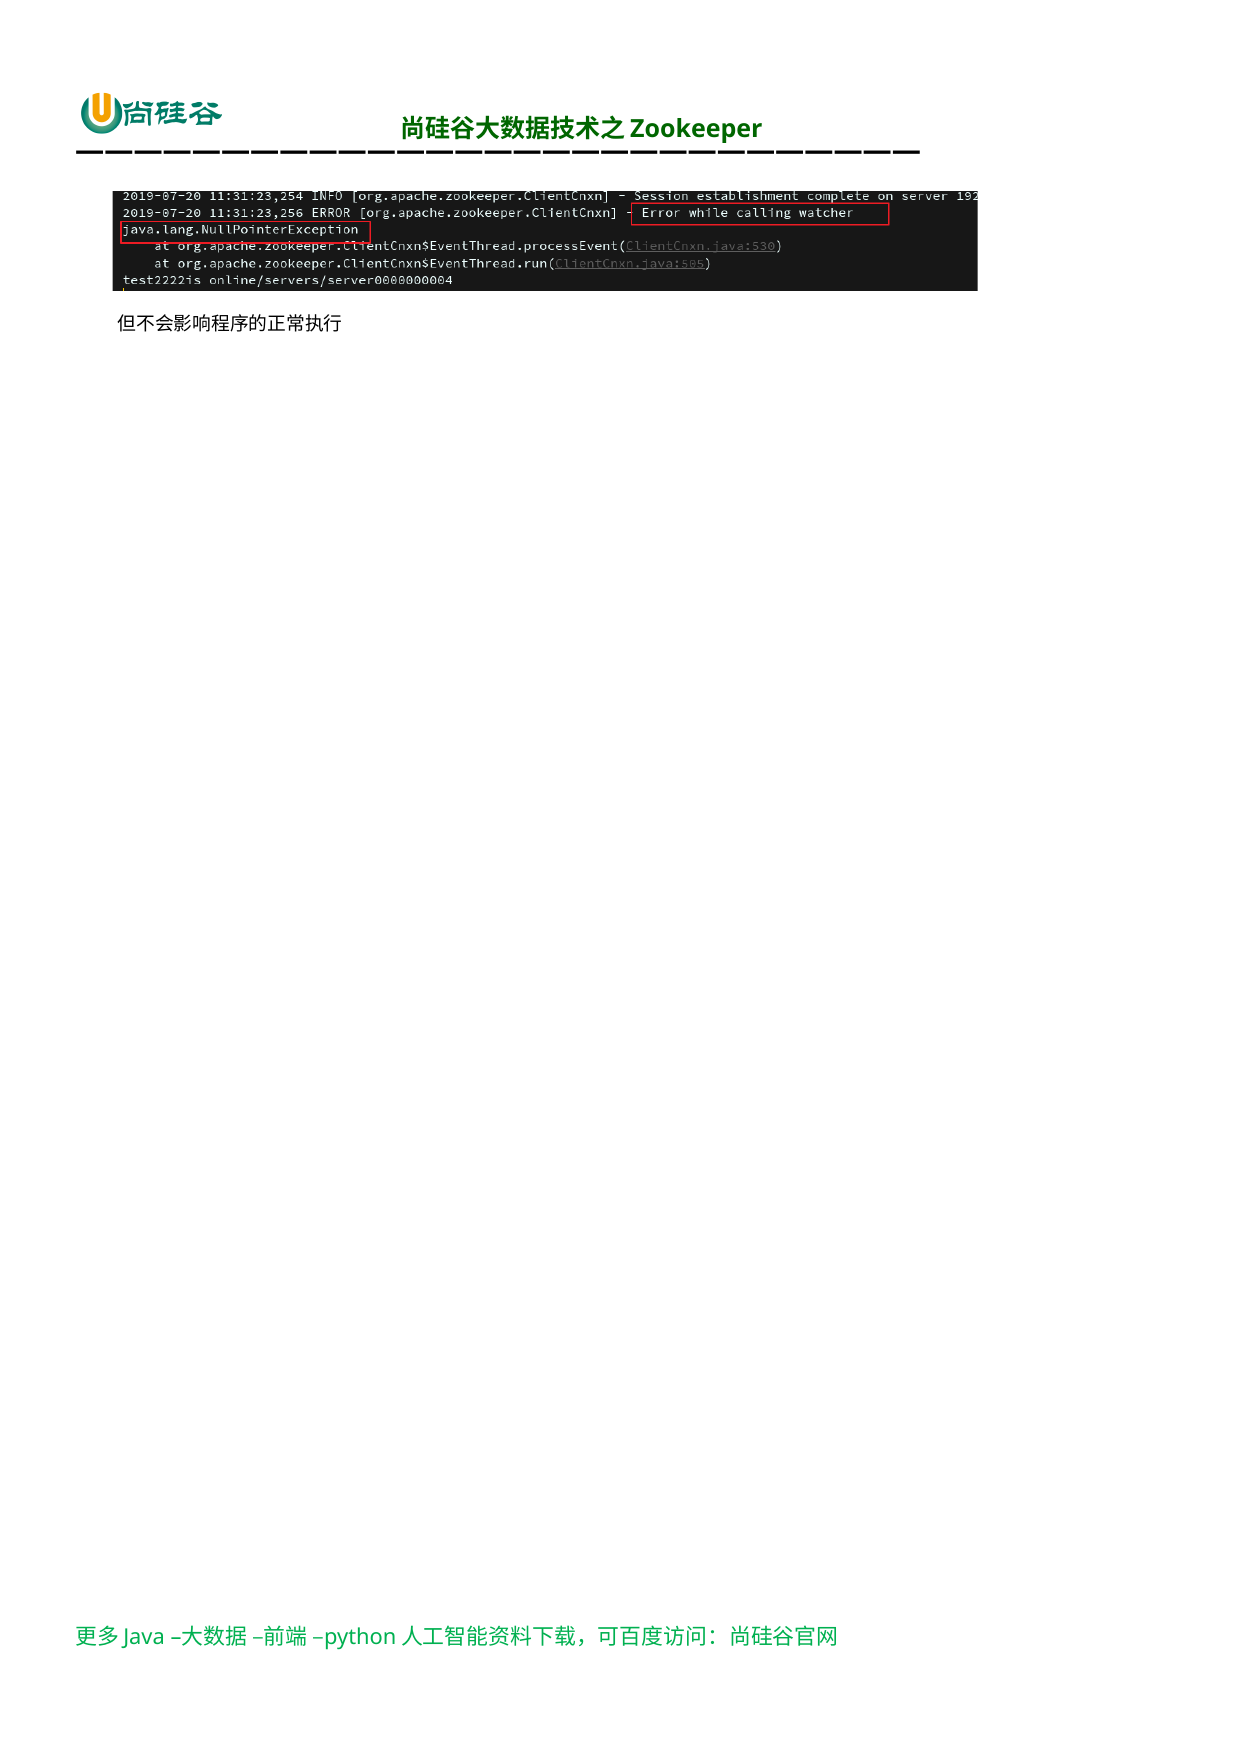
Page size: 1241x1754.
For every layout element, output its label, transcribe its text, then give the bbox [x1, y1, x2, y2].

picture [112, 191, 978, 291]
text 但不会影响程序的正常执行 [75, 306, 1165, 339]
picture [75, 88, 226, 138]
